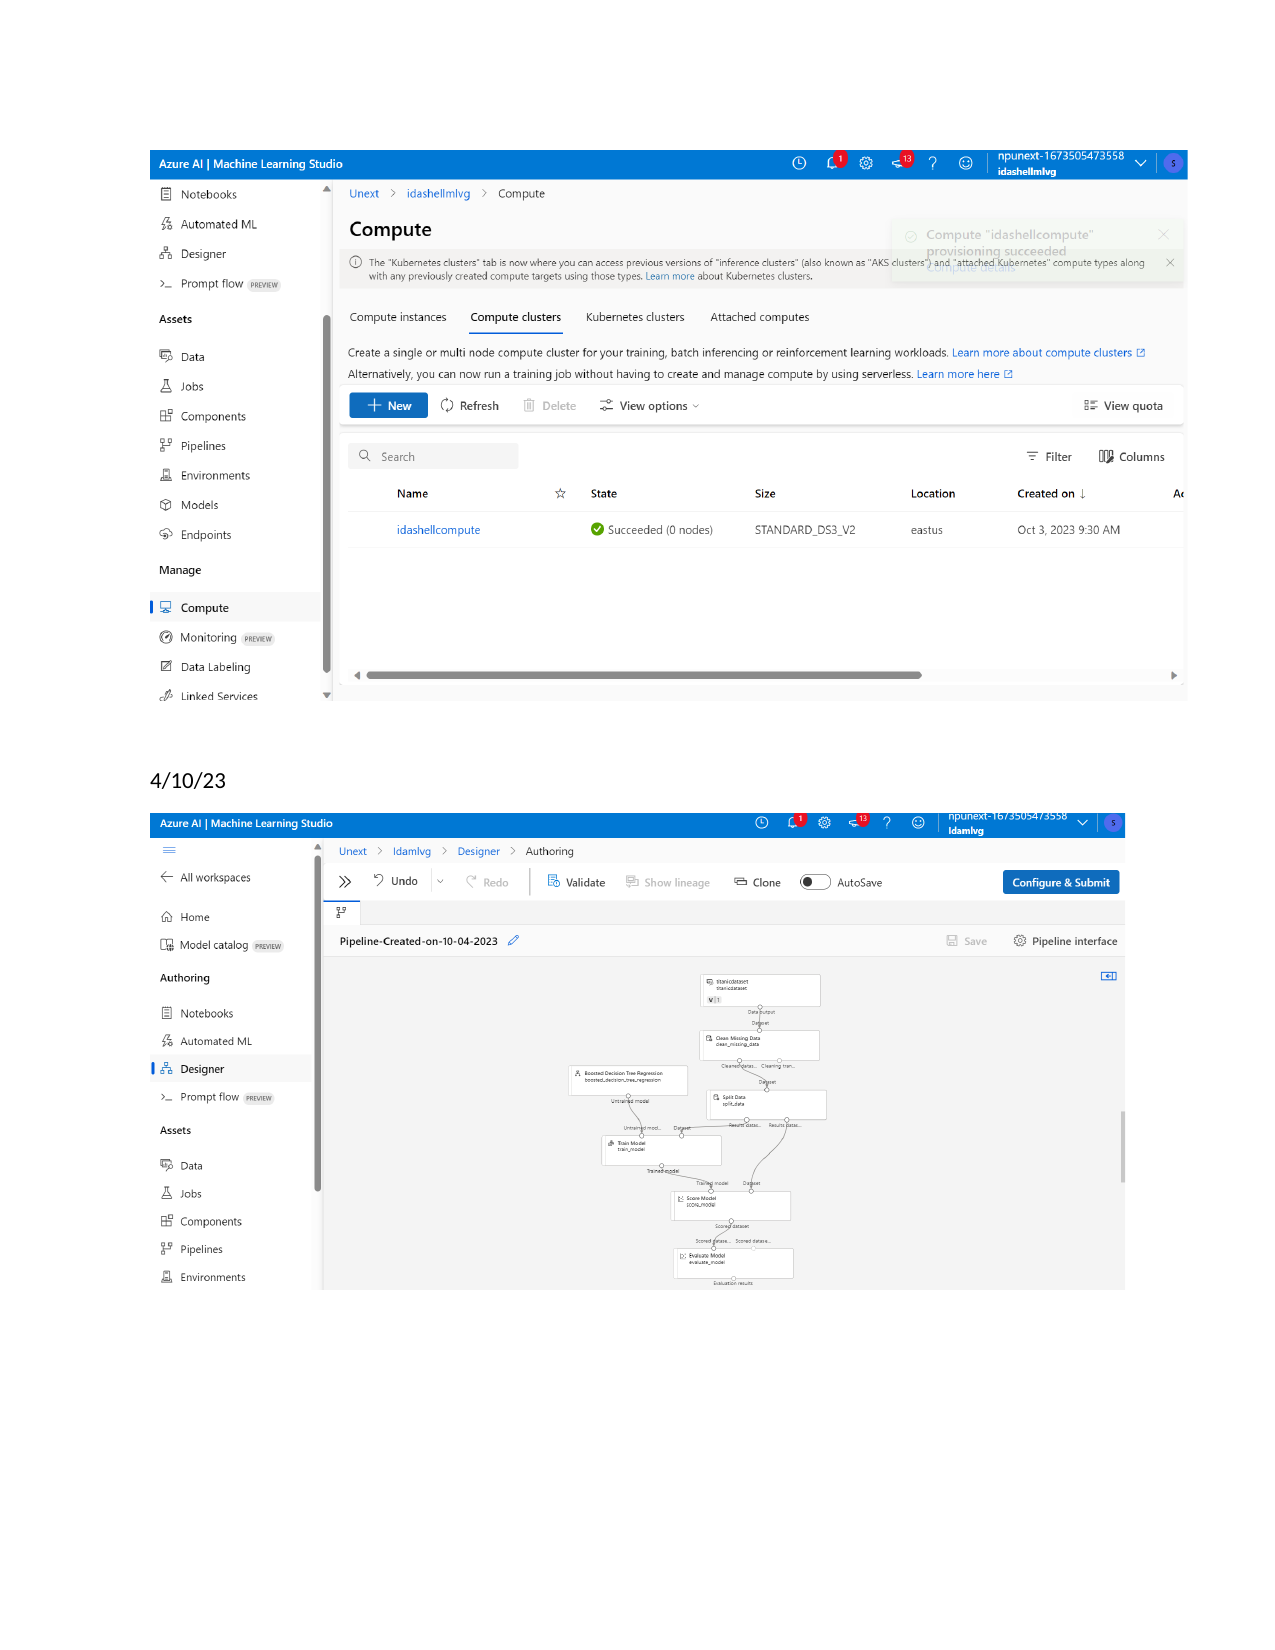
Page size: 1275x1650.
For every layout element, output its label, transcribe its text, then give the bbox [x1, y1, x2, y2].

picture [150, 150, 1188, 701]
picture [150, 813, 1125, 1290]
text 4/10/23 [150, 766, 1125, 794]
